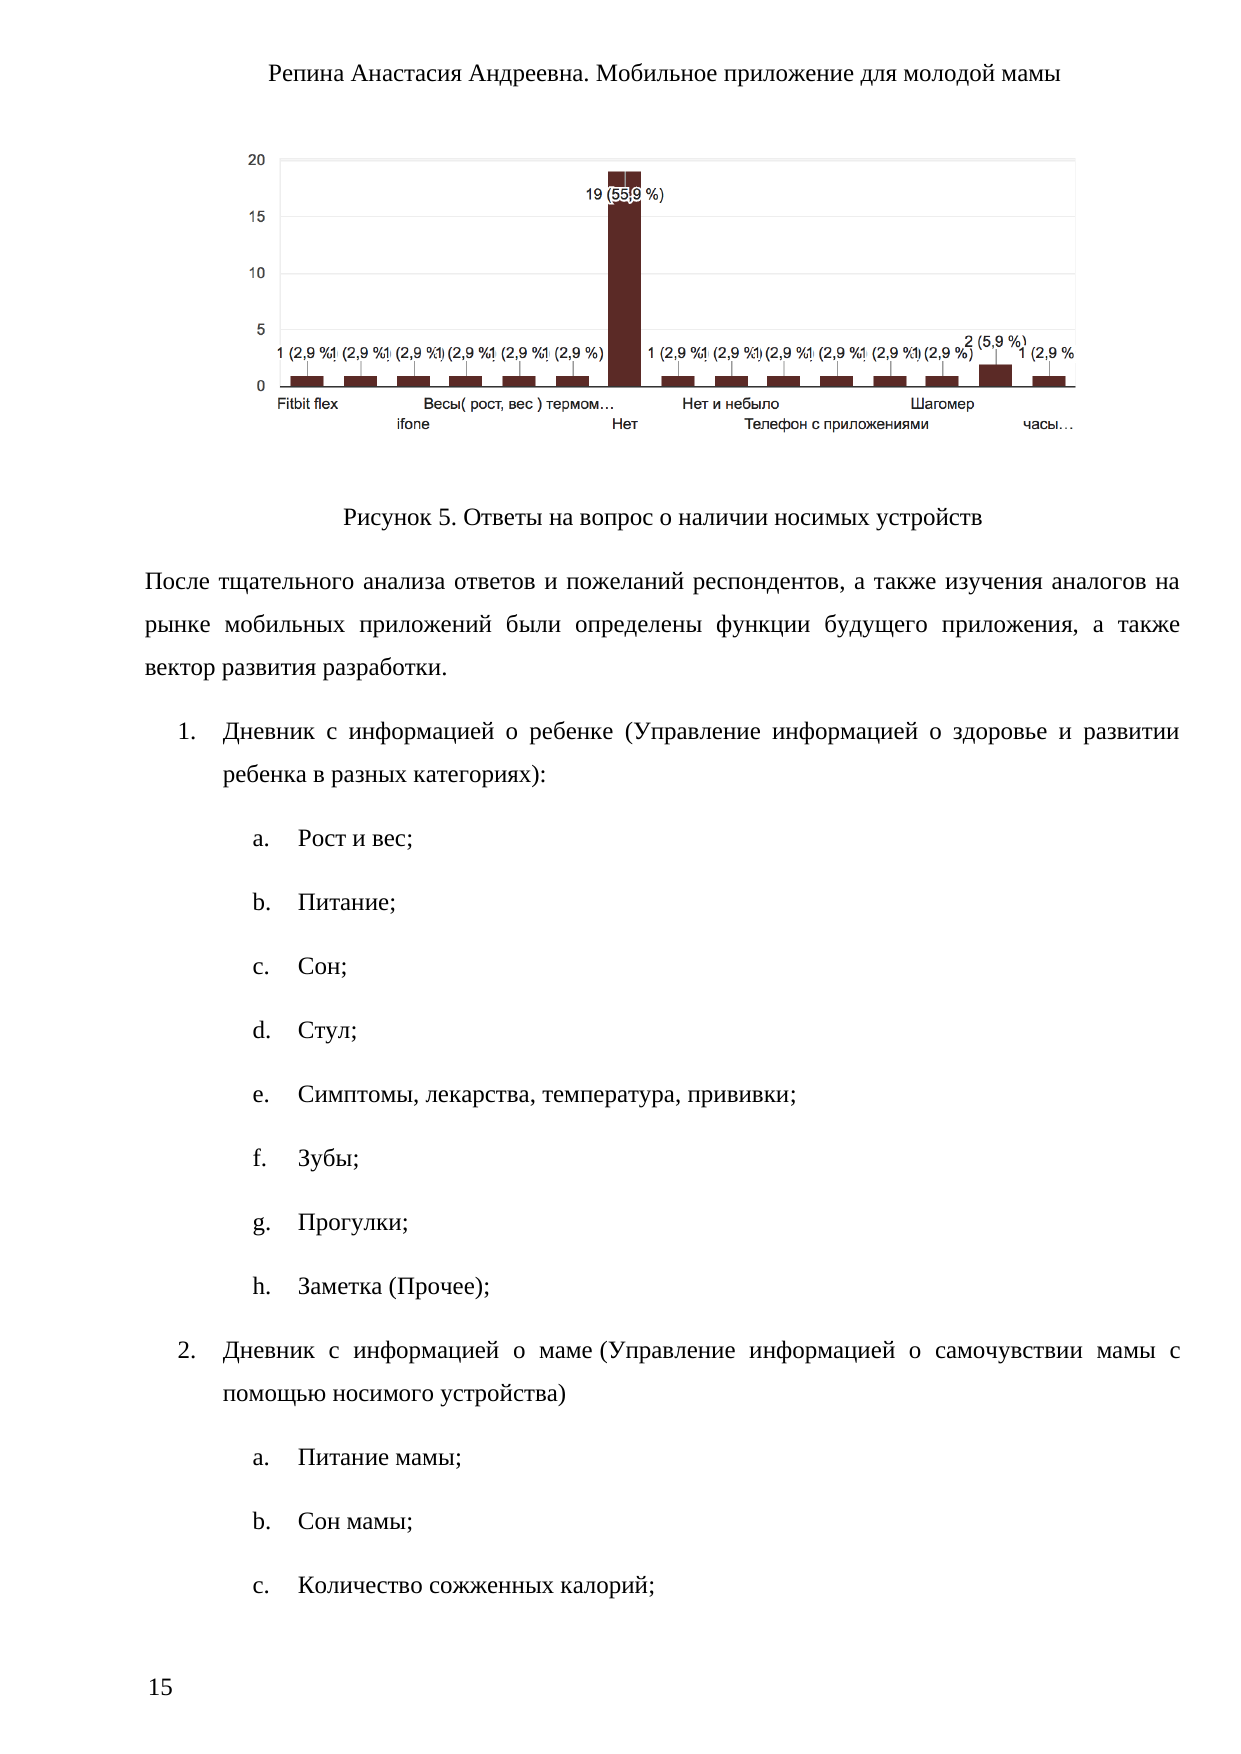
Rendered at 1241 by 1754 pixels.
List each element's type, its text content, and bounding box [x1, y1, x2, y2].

list Дневник с информацией о маме (Управление информацией о самочувствии мамы с помощью носимого устройства) [177, 1335, 1181, 1407]
list Заметка (Прочее); [252, 1271, 1181, 1300]
list Прогулки; [252, 1207, 1181, 1236]
list Питание; [252, 887, 1181, 916]
text После тщательного анализа ответов и пожеланий респондентов, а также изучения аналогов на рынке мобильных приложений были определены функции будущего приложения, а также вектор развития разработки. [144, 566, 1181, 681]
list Количество сожженных калорий; [252, 1570, 1181, 1599]
list Симптомы, лекарства, температура, прививки; [252, 1079, 1181, 1108]
list Дневник с информацией о ребенке (Управление информацией о здоровье и развитии ребенка в разных категориях): [177, 716, 1181, 788]
text Рисунок 5. Ответы на вопрос о наличии носимых устройств [144, 502, 1181, 531]
list Питание мамы; [252, 1442, 1181, 1471]
list Сон; [252, 951, 1181, 980]
list Стул; [252, 1015, 1181, 1044]
list Сон мамы; [252, 1506, 1181, 1535]
list Рост и вес; [252, 823, 1181, 852]
picture [219, 118, 1107, 467]
list Зубы; [252, 1143, 1181, 1172]
